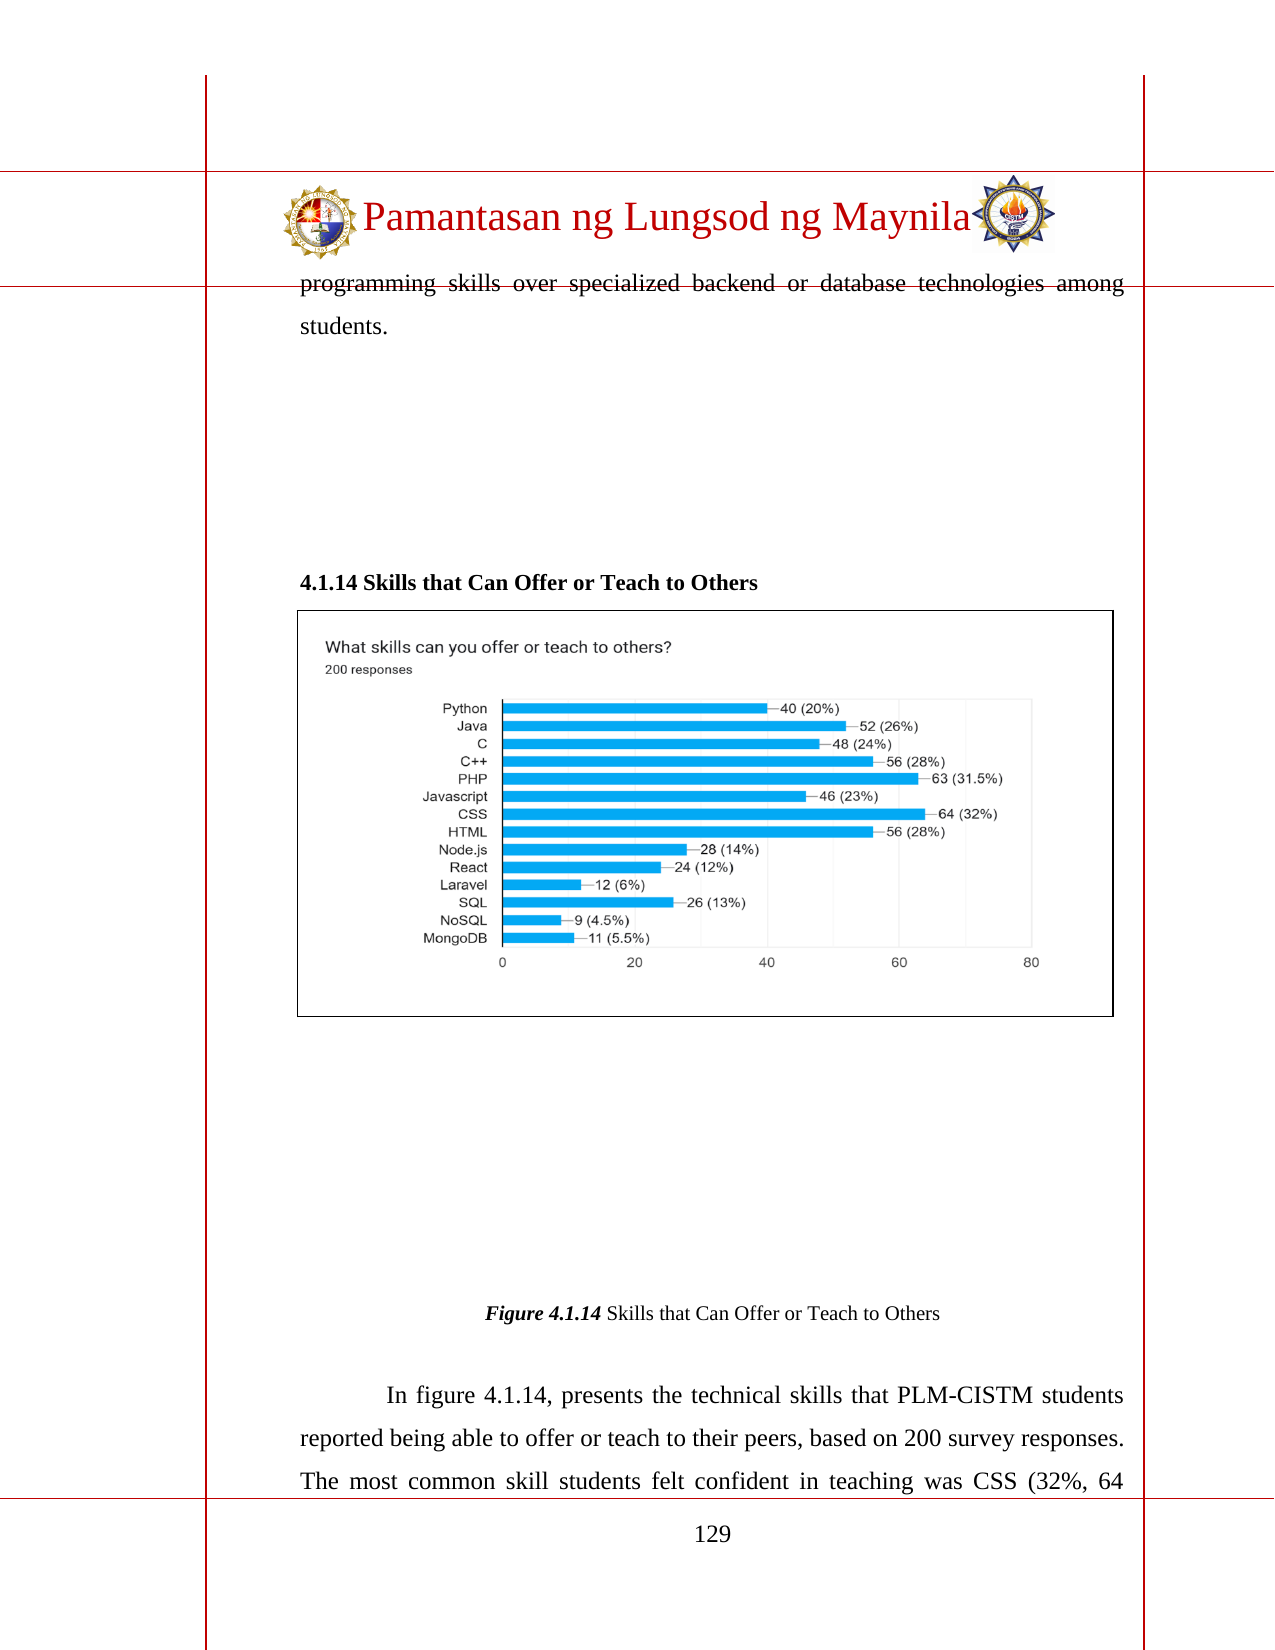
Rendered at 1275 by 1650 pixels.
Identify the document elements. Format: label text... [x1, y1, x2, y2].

picture [298, 611, 1112, 1016]
picture [971, 175, 1055, 253]
text Figure 4.1.14 Skills that Can Offer or Teach to Others [225, 1301, 1125, 1325]
picture [281, 183, 359, 262]
text 4.1.14 Skills that Can Offer or Teach to Others [225, 569, 1125, 596]
